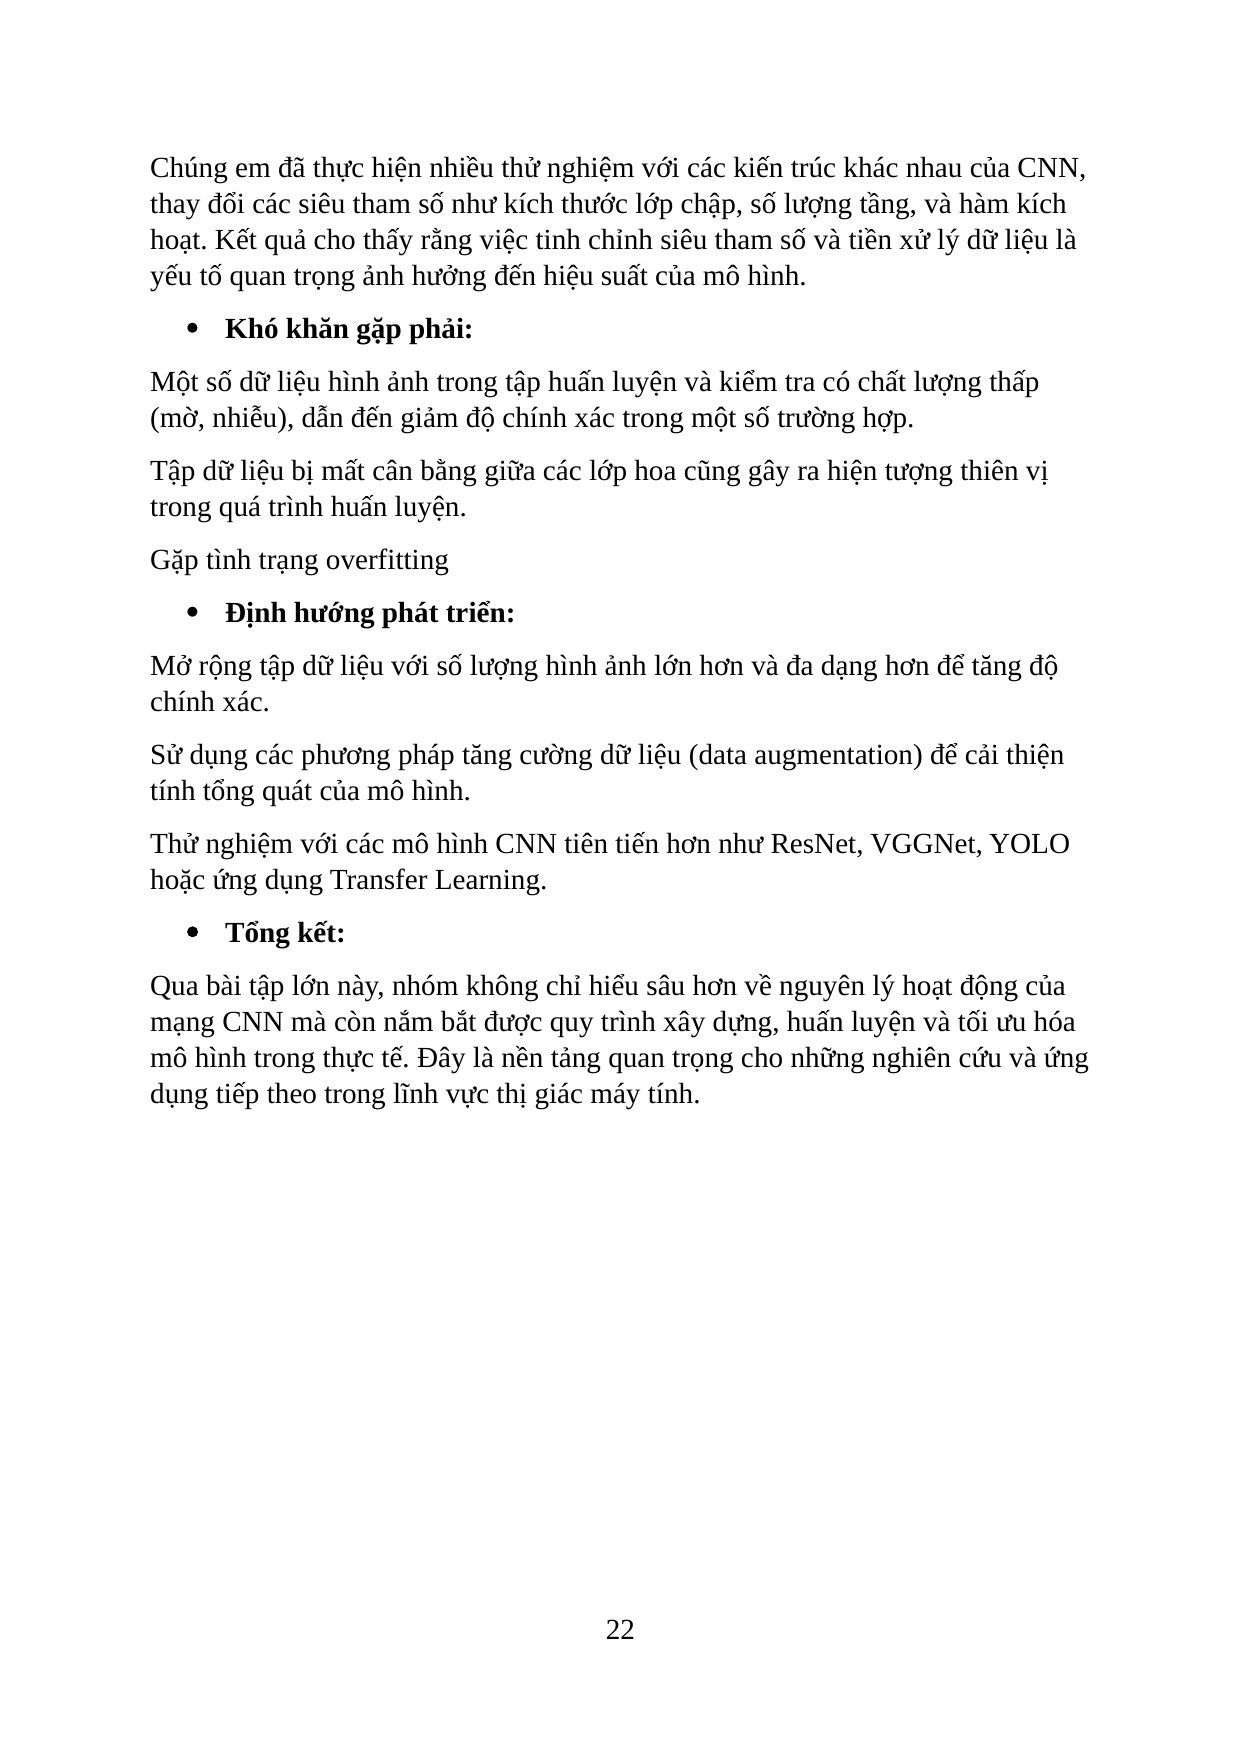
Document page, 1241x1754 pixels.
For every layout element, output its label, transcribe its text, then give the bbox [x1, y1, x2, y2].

text Tập dữ liệu bị mất cân bằng giữa các lớp hoa cũng gây ra hiện tượng thiên vị trong quá trình huấn luyện. [150, 453, 1090, 523]
list Định hướng phát triển: [187, 595, 1090, 628]
text Chúng em đã thực hiện nhiều thử nghiệm với các kiến trúc khác nhau của CNN, thay đổi các siêu tham số như kích thước lớp chập, số lượng tầng, và hàm kích hoạt. Kết quả cho thấy rằng việc tinh chỉnh siêu tham số và tiền xử lý dữ liệu là yếu tố quan trọng ảnh hưởng đến hiệu suất của mô hình. [150, 150, 1090, 292]
text Qua bài tập lớn này, nhóm không chỉ hiểu sâu hơn về nguyên lý hoạt động của mạng CNN mà còn nắm bắt được quy trình xây dựng, huấn luyện và tối ưu hóa mô hình trong thực tế. Đây là nền tảng quan trọng cho những nghiên cứu và ứng dụng tiếp theo trong lĩnh vực thị giác máy tính. [150, 968, 1090, 1109]
text Một số dữ liệu hình ảnh trong tập huấn luyện và kiểm tra có chất lượng thấp (mờ, nhiễu), dẫn đến giảm độ chính xác trong một số trường hợp. [150, 364, 1090, 434]
list Khó khăn gặp phải: [187, 311, 1090, 345]
list Tổng kết: [187, 915, 1090, 948]
text Gặp tình trạng overfitting [150, 542, 1090, 576]
text Mở rộng tập dữ liệu với số lượng hình ảnh lớn hơn và đa dạng hơn để tăng độ chính xác. [150, 648, 1090, 717]
text Thử nghiệm với các mô hình CNN tiên tiến hơn như ResNet, VGGNet, YOLO hoặc ứng dụng Transfer Learning. [150, 826, 1090, 895]
text Sử dụng các phương pháp tăng cường dữ liệu (data augmentation) để cải thiện tính tổng quát của mô hình. [150, 737, 1090, 806]
